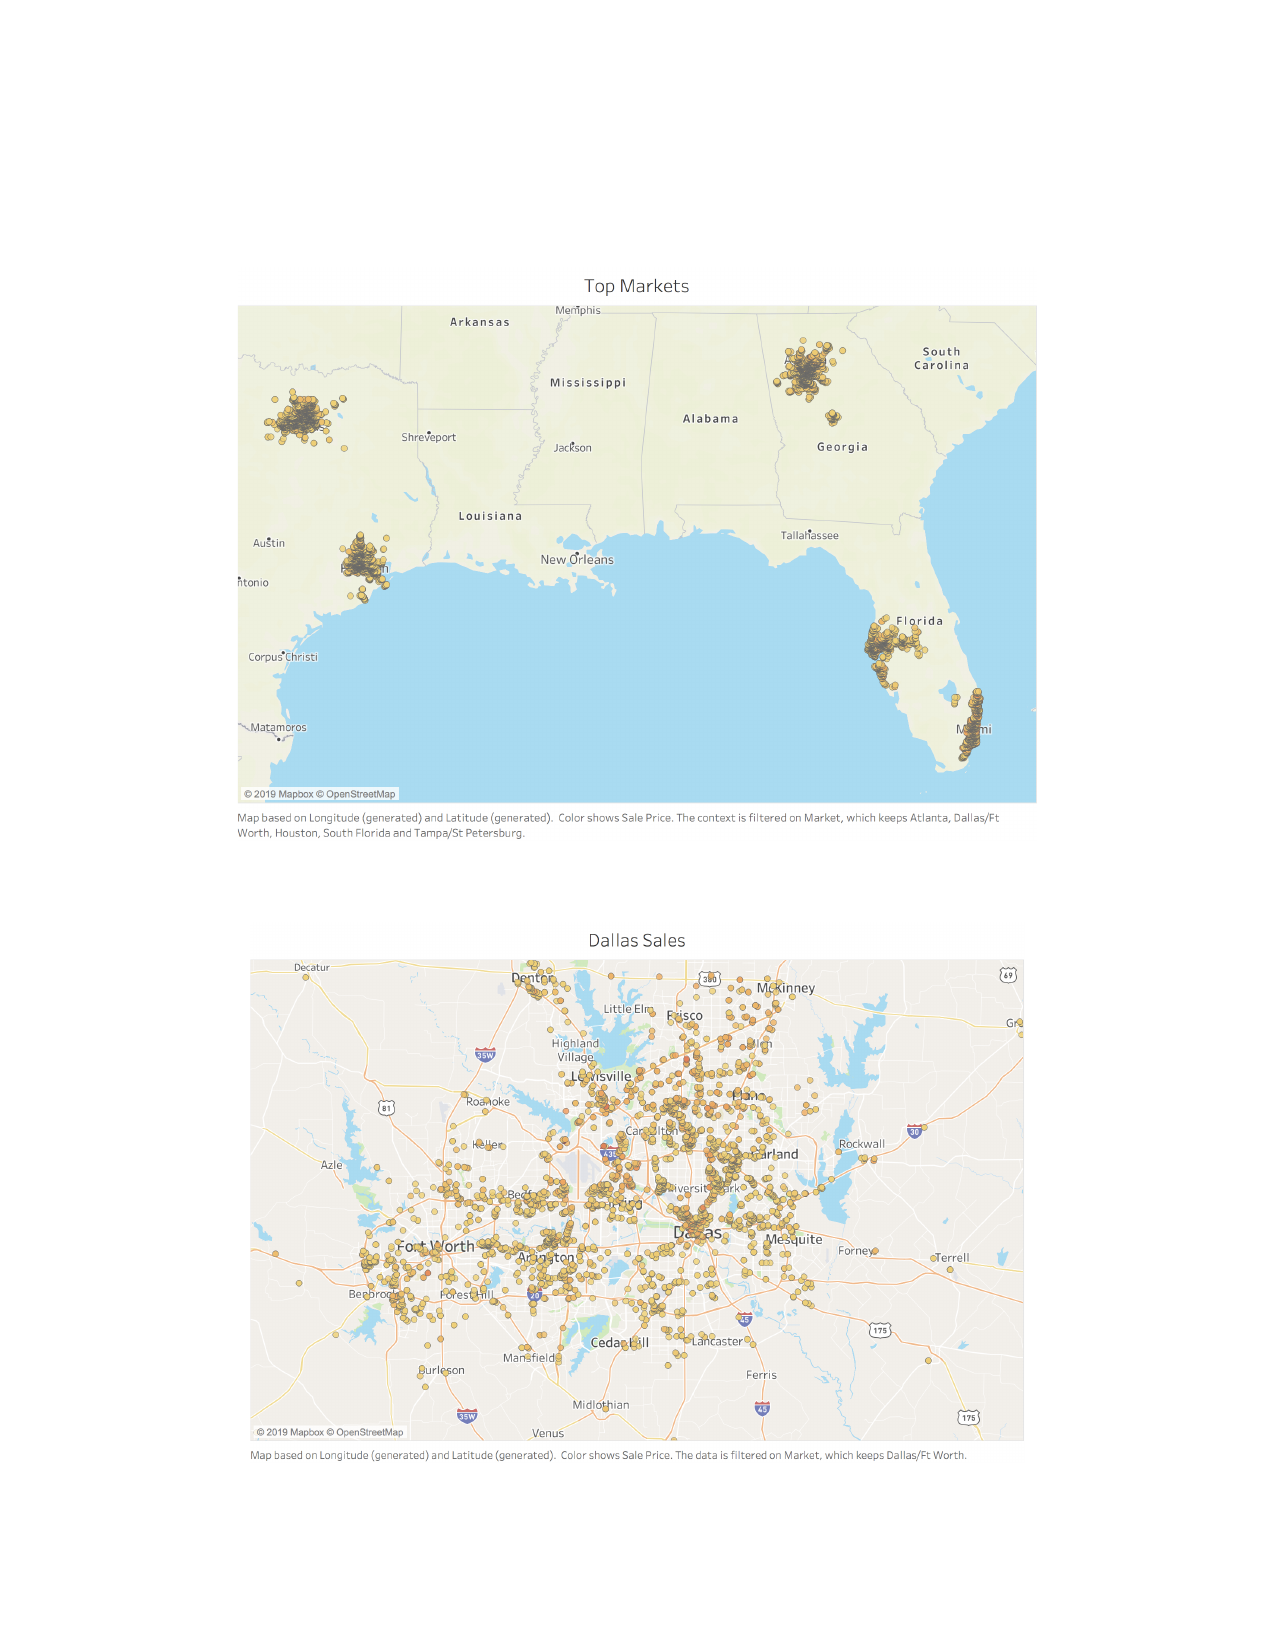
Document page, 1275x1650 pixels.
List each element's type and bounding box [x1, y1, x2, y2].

picture [250, 922, 1025, 1463]
picture [237, 267, 1038, 841]
